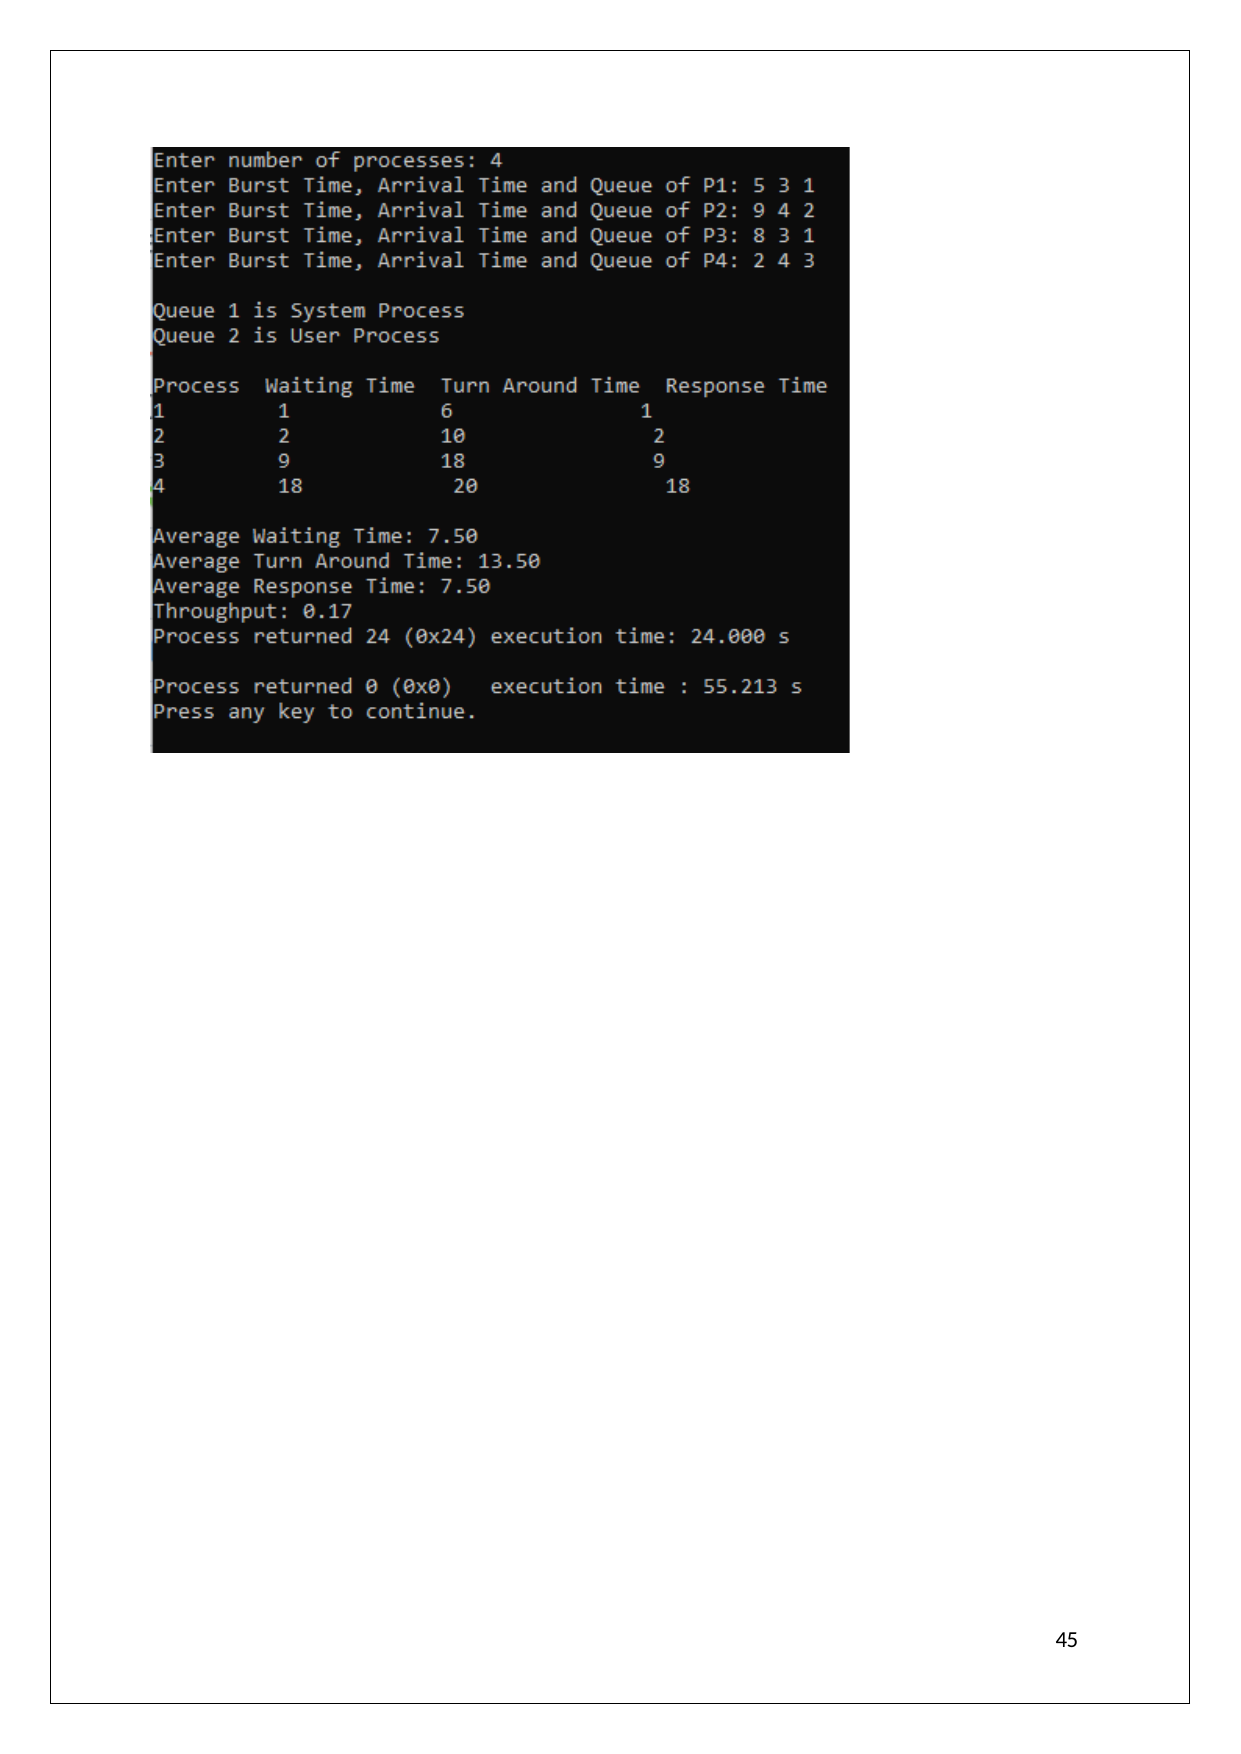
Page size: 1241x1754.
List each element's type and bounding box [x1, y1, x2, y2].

picture [150, 147, 850, 753]
